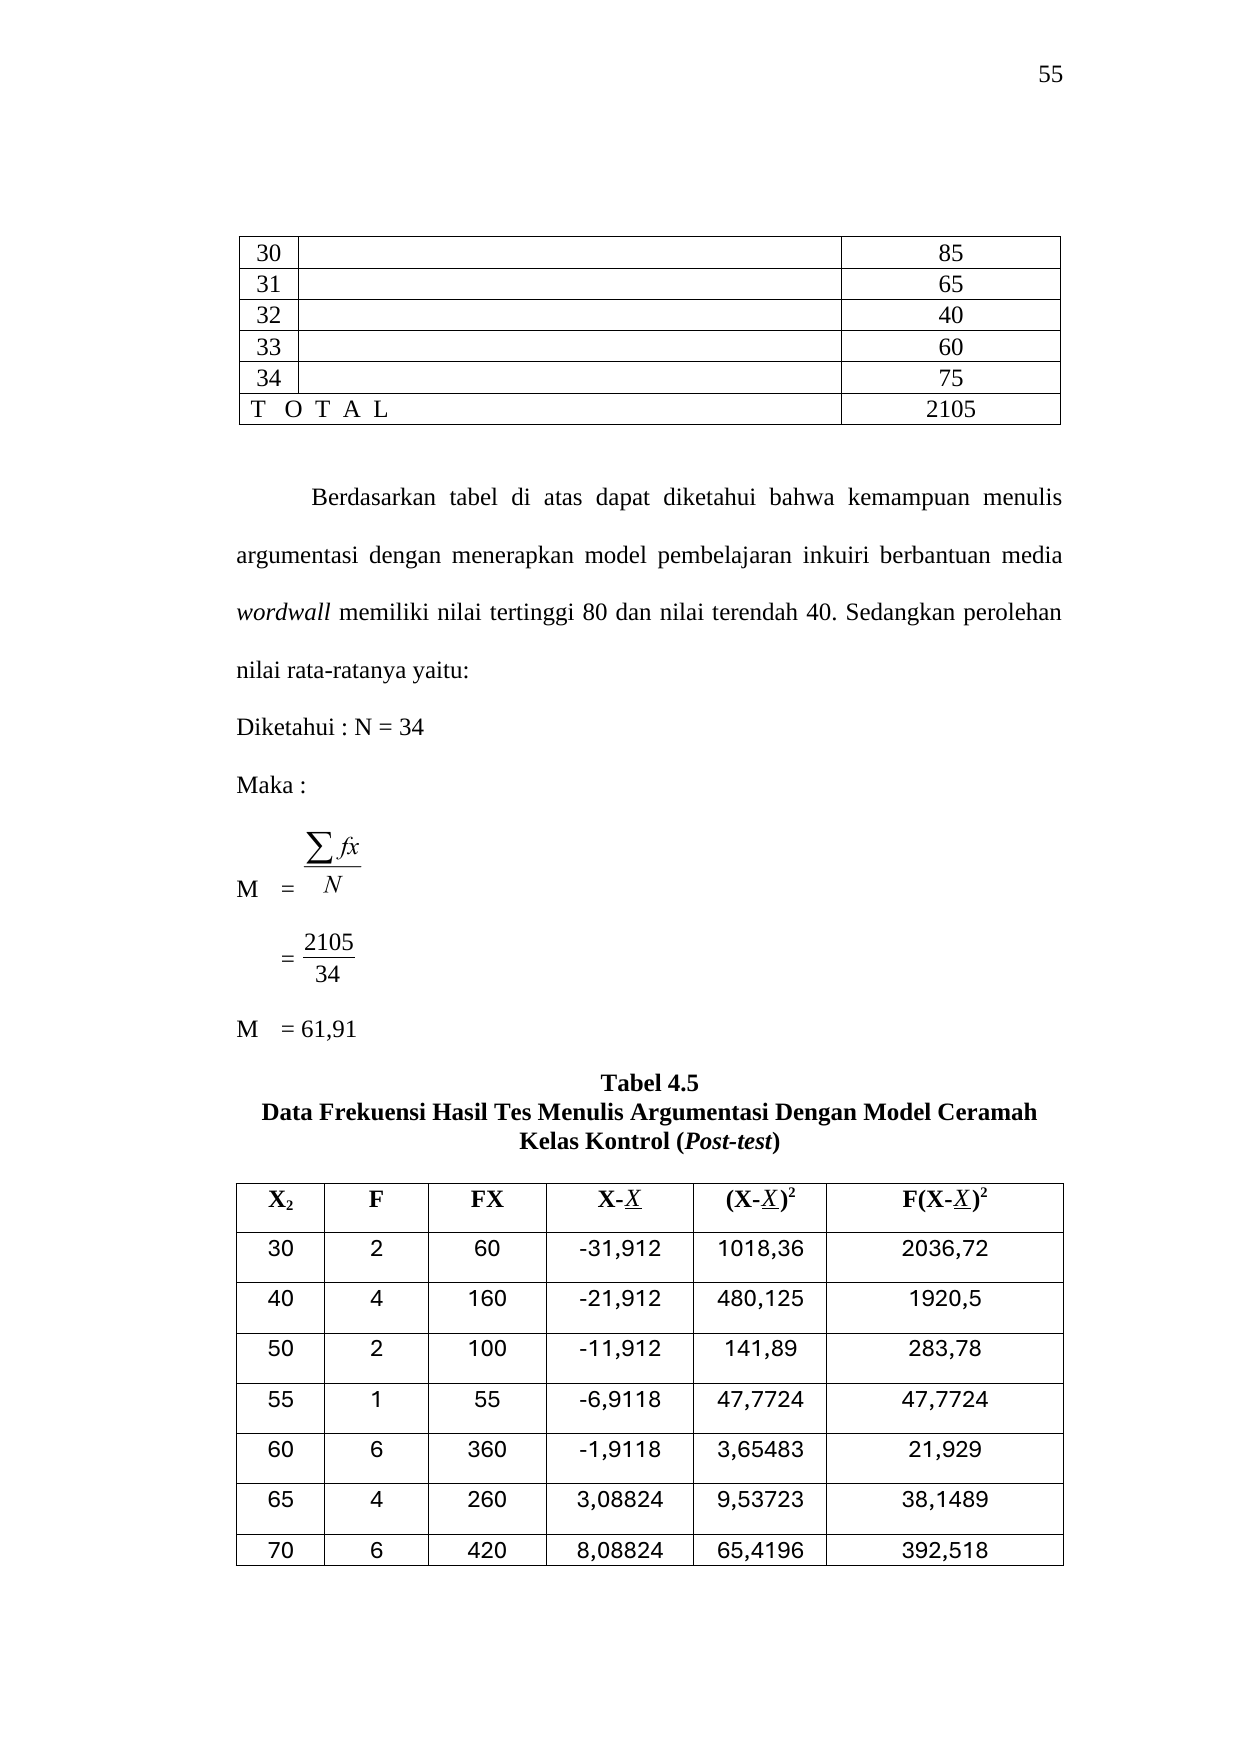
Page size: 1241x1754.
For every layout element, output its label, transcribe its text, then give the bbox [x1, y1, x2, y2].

table_cell 3,65483 [694, 1434, 826, 1483]
text Tabel 4.5 [236, 1068, 1063, 1097]
table_cell -11,912 [547, 1334, 693, 1383]
table_cell 160 [429, 1283, 546, 1332]
table_cell -21,912 [547, 1283, 693, 1332]
table_header FX [429, 1184, 546, 1232]
table_cell 6 [325, 1535, 428, 1565]
table_cell 34 [240, 362, 298, 392]
table_cell 283,78 [827, 1334, 1063, 1383]
table_cell [299, 269, 841, 299]
table_cell -6,9118 [547, 1384, 693, 1433]
table_cell 47,7724 [827, 1384, 1063, 1433]
text M = [236, 827, 1063, 903]
table_cell 392,518 [827, 1535, 1063, 1565]
table_header X2 [237, 1184, 324, 1232]
table_cell 75 [842, 362, 1060, 392]
table_cell 3,08824 [547, 1484, 693, 1534]
table_cell 60 [842, 331, 1060, 361]
table_cell 2 [325, 1334, 428, 1383]
table_cell 30 [237, 1233, 324, 1282]
table_cell 4 [325, 1283, 428, 1332]
table_cell [299, 331, 841, 361]
table_cell 85 [842, 237, 1060, 267]
table_cell 55 [429, 1384, 546, 1433]
table_cell 1 [325, 1384, 428, 1433]
table_cell [299, 300, 841, 330]
picture [301, 827, 365, 898]
table_cell 40 [237, 1283, 324, 1332]
table_cell 4 [325, 1484, 428, 1534]
table_cell 8,08824 [547, 1535, 693, 1565]
table_cell 1920,5 [827, 1283, 1063, 1332]
table_header (X-)2 [694, 1184, 826, 1232]
table_cell 6 [325, 1434, 428, 1483]
table_cell 65 [842, 269, 1060, 299]
table_cell 60 [429, 1233, 546, 1282]
table_header X- [547, 1184, 693, 1232]
table_cell [299, 362, 841, 392]
table_cell 65 [237, 1484, 324, 1534]
table_cell [299, 237, 841, 267]
text Diketahui : N = 34 [236, 712, 1063, 741]
table_cell 100 [429, 1334, 546, 1383]
table_cell 40 [842, 300, 1060, 330]
text Berdasarkan tabel di atas dapat diketahui bahwa kemampuan menulis argumentasi dengan menerapkan model pembelajaran inkuiri berbantuan media wordwall memiliki nilai tertinggi 80 dan nilai terendah 40. Sedangkan perolehan nilai rata-ratanya yaitu: [236, 482, 1063, 683]
table_cell 360 [429, 1434, 546, 1483]
text = [281, 929, 1063, 988]
table_cell 55 [237, 1384, 324, 1433]
table_cell 480,125 [694, 1283, 826, 1332]
text M = 61,91 [236, 1014, 1063, 1042]
table_cell 65,4196 [694, 1535, 826, 1565]
text Maka : [236, 770, 1063, 798]
table_header F [325, 1184, 428, 1232]
table_cell 2036,72 [827, 1233, 1063, 1282]
table_cell 31 [240, 269, 298, 299]
table_cell 33 [240, 331, 298, 361]
table_cell 420 [429, 1535, 546, 1565]
table_cell 60 [237, 1434, 324, 1483]
table_cell 32 [240, 300, 298, 330]
table_cell 9,53723 [694, 1484, 826, 1534]
table_cell 1018,36 [694, 1233, 826, 1282]
table_cell 260 [429, 1484, 546, 1534]
table_cell -1,9118 [547, 1434, 693, 1483]
table_cell 70 [237, 1535, 324, 1565]
table_cell 38,1489 [827, 1484, 1063, 1534]
text Data Frekuensi Hasil Tes Menulis Argumentasi Dengan Model Ceramah Kelas Kontrol (Post-test) [236, 1097, 1063, 1154]
table_cell 2105 [842, 394, 1060, 424]
table_header F(X-)2 [827, 1184, 1063, 1232]
table_cell 30 [240, 237, 298, 267]
table_cell 2 [325, 1233, 428, 1282]
table_cell 47,7724 [694, 1384, 826, 1433]
table_cell -31,912 [547, 1233, 693, 1282]
table_cell 141,89 [694, 1334, 826, 1383]
table_cell 50 [237, 1334, 324, 1383]
table_cell 21,929 [827, 1434, 1063, 1483]
table_cell T O T A L [240, 394, 841, 424]
